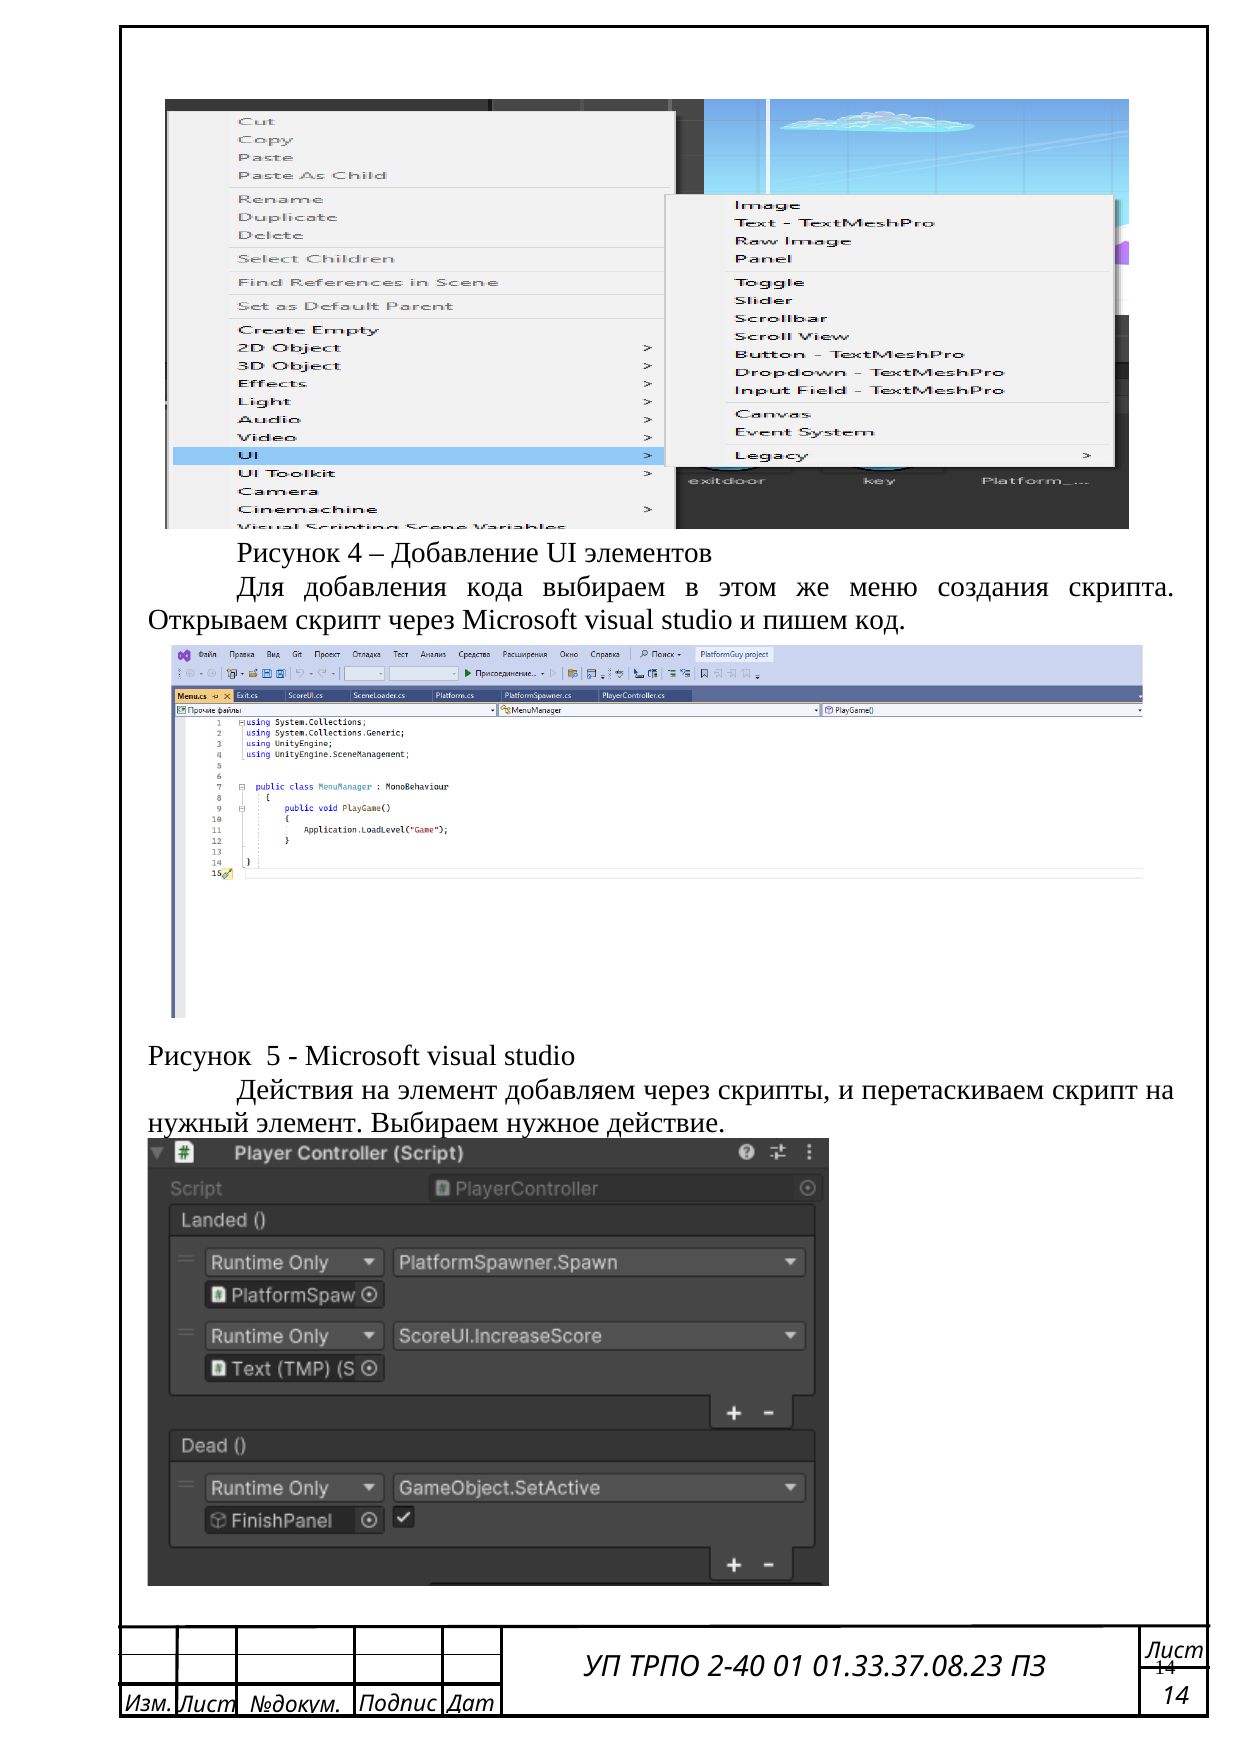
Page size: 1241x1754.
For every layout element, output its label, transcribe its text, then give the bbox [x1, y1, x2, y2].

picture [170, 645, 1142, 1017]
picture [163, 99, 1128, 528]
picture [147, 1138, 829, 1586]
text Для добавления кода выбираем в этом же меню создания скрипта. Открываем скрипт через Microsoft visual studio и пишем код. [148, 569, 1175, 636]
text Действия на элемент добавляем через скрипты, и перетаскиваем скрипт на нужный элемент. Выбираем нужное действие. [148, 1072, 1175, 1139]
